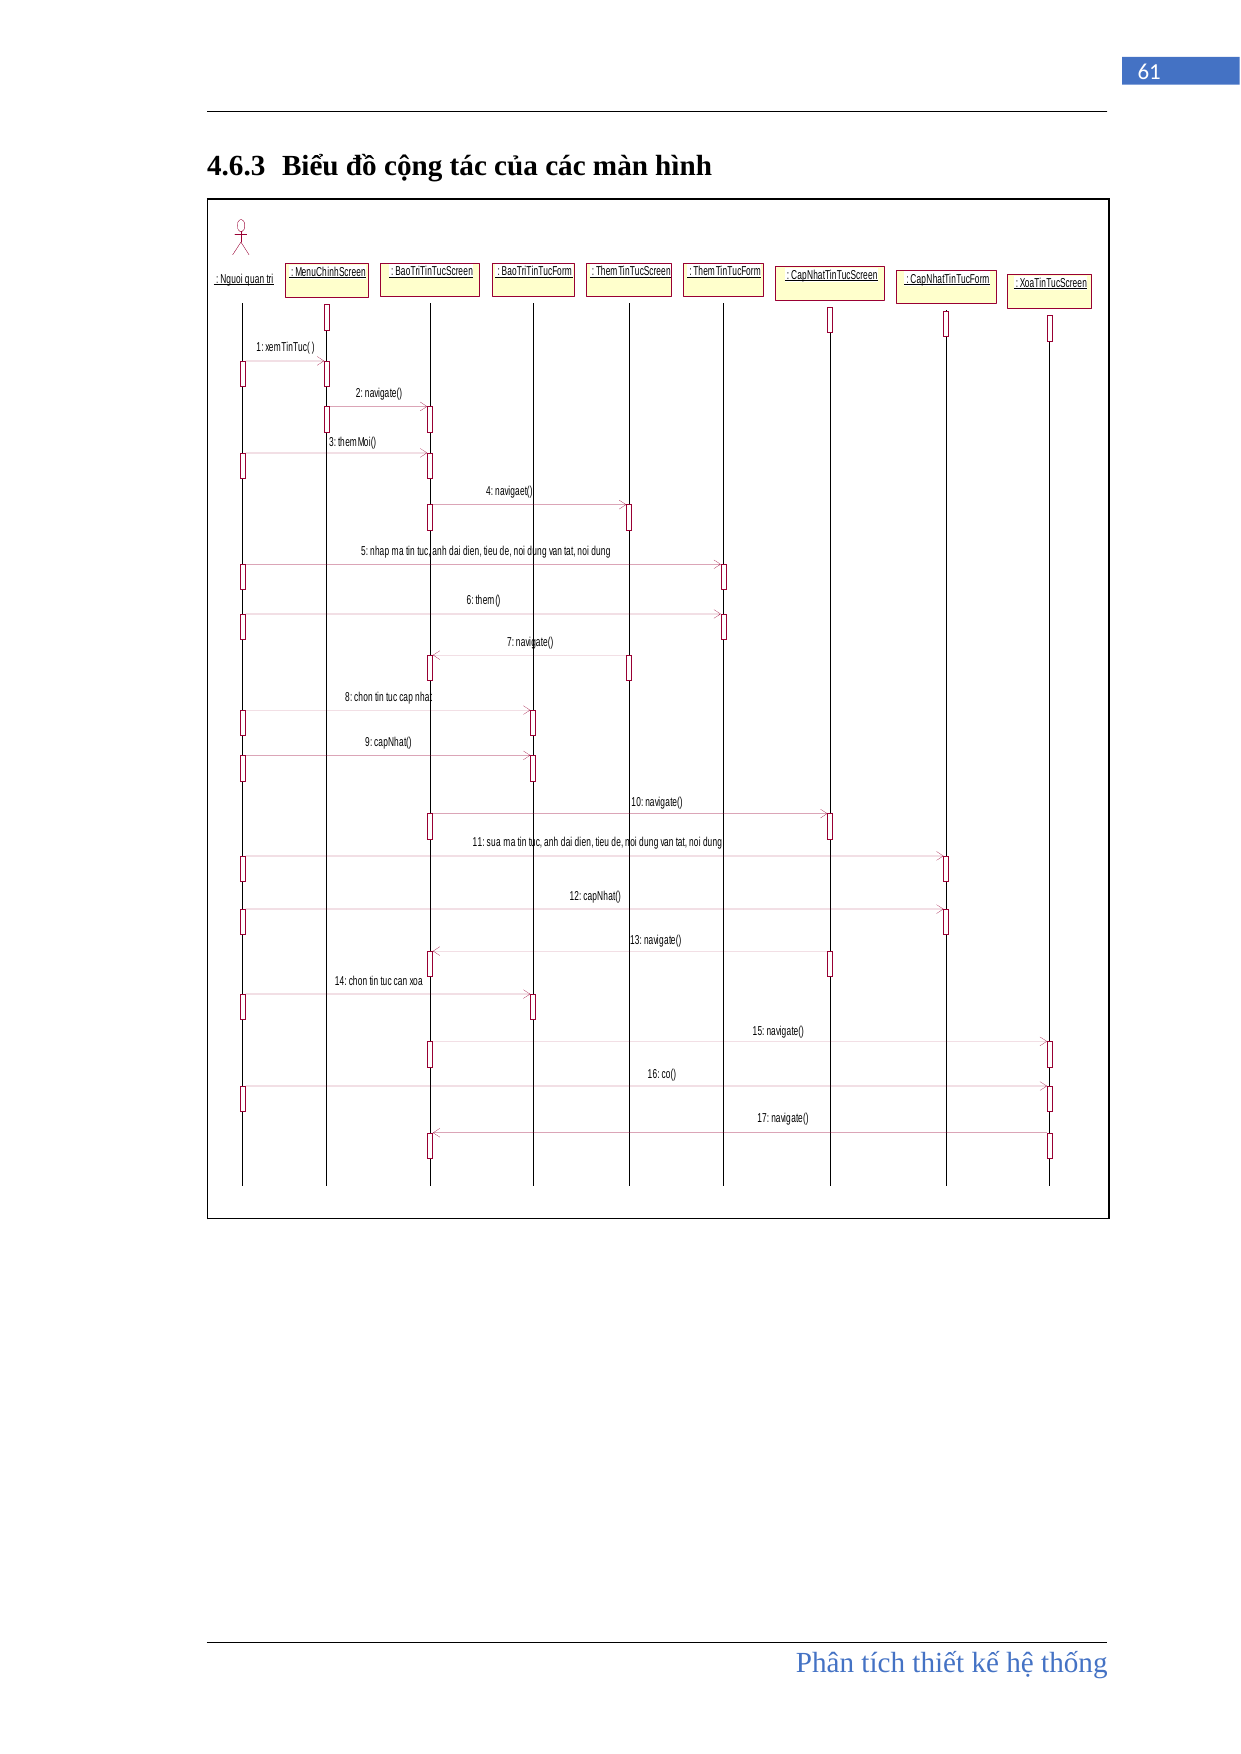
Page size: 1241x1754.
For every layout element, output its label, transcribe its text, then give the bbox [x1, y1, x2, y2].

subtitle Biểu đồ cộng tác của các màn hình [207, 148, 1107, 181]
